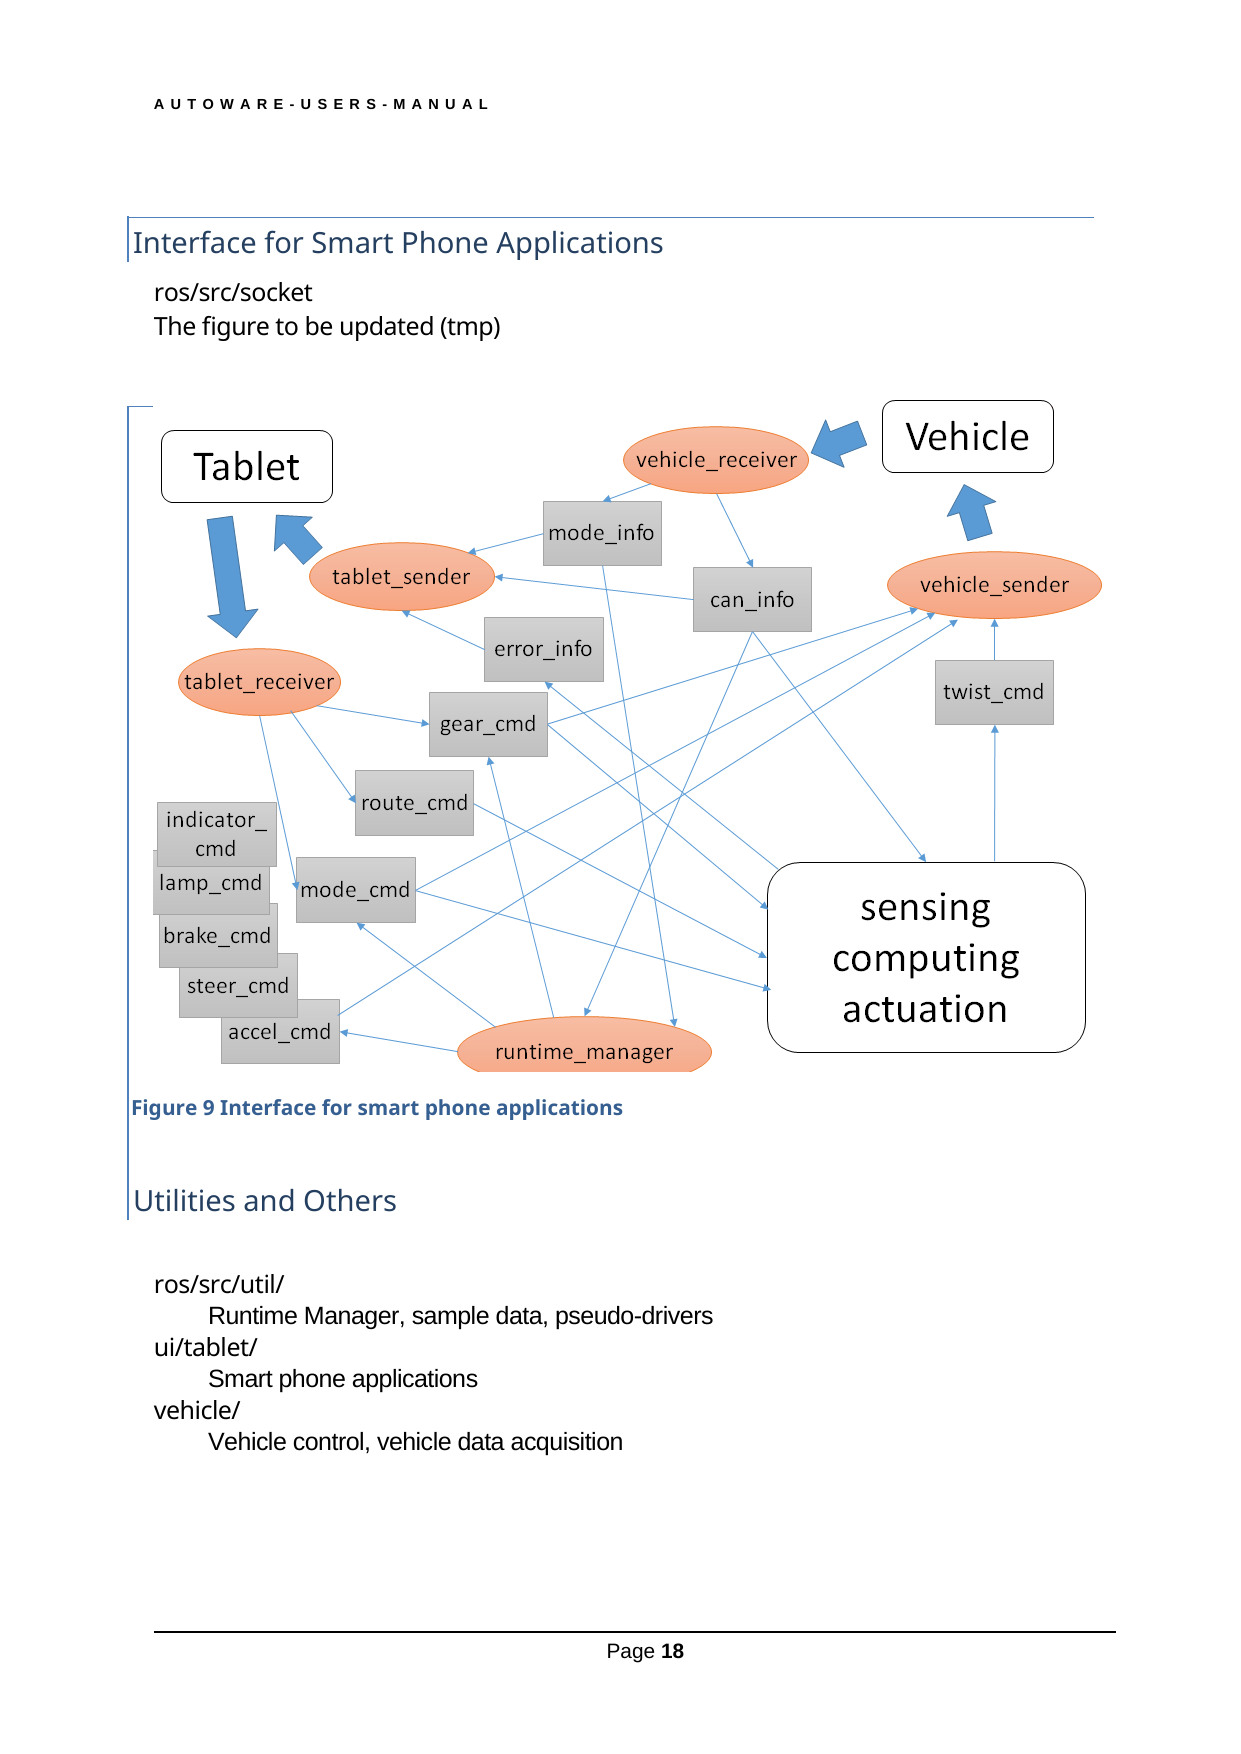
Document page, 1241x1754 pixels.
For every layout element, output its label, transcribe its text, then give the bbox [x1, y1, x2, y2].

list ros/src/util/ [154, 1267, 1078, 1301]
text Vehicle control, vehicle data acquisition [133, 1427, 1094, 1455]
list vehicle/ [154, 1393, 1078, 1427]
list The figure to be updated (tmp) [154, 308, 1078, 342]
list ui/tablet/ [154, 1330, 1078, 1364]
subtitle Interface for Smart Phone Applications [129, 218, 1094, 262]
text Smart phone applications [133, 1364, 1094, 1393]
text ros/src/socket [154, 274, 1116, 308]
text Runtime Manager, sample data, pseudo-drivers [133, 1301, 1094, 1330]
picture [153, 378, 1113, 1098]
